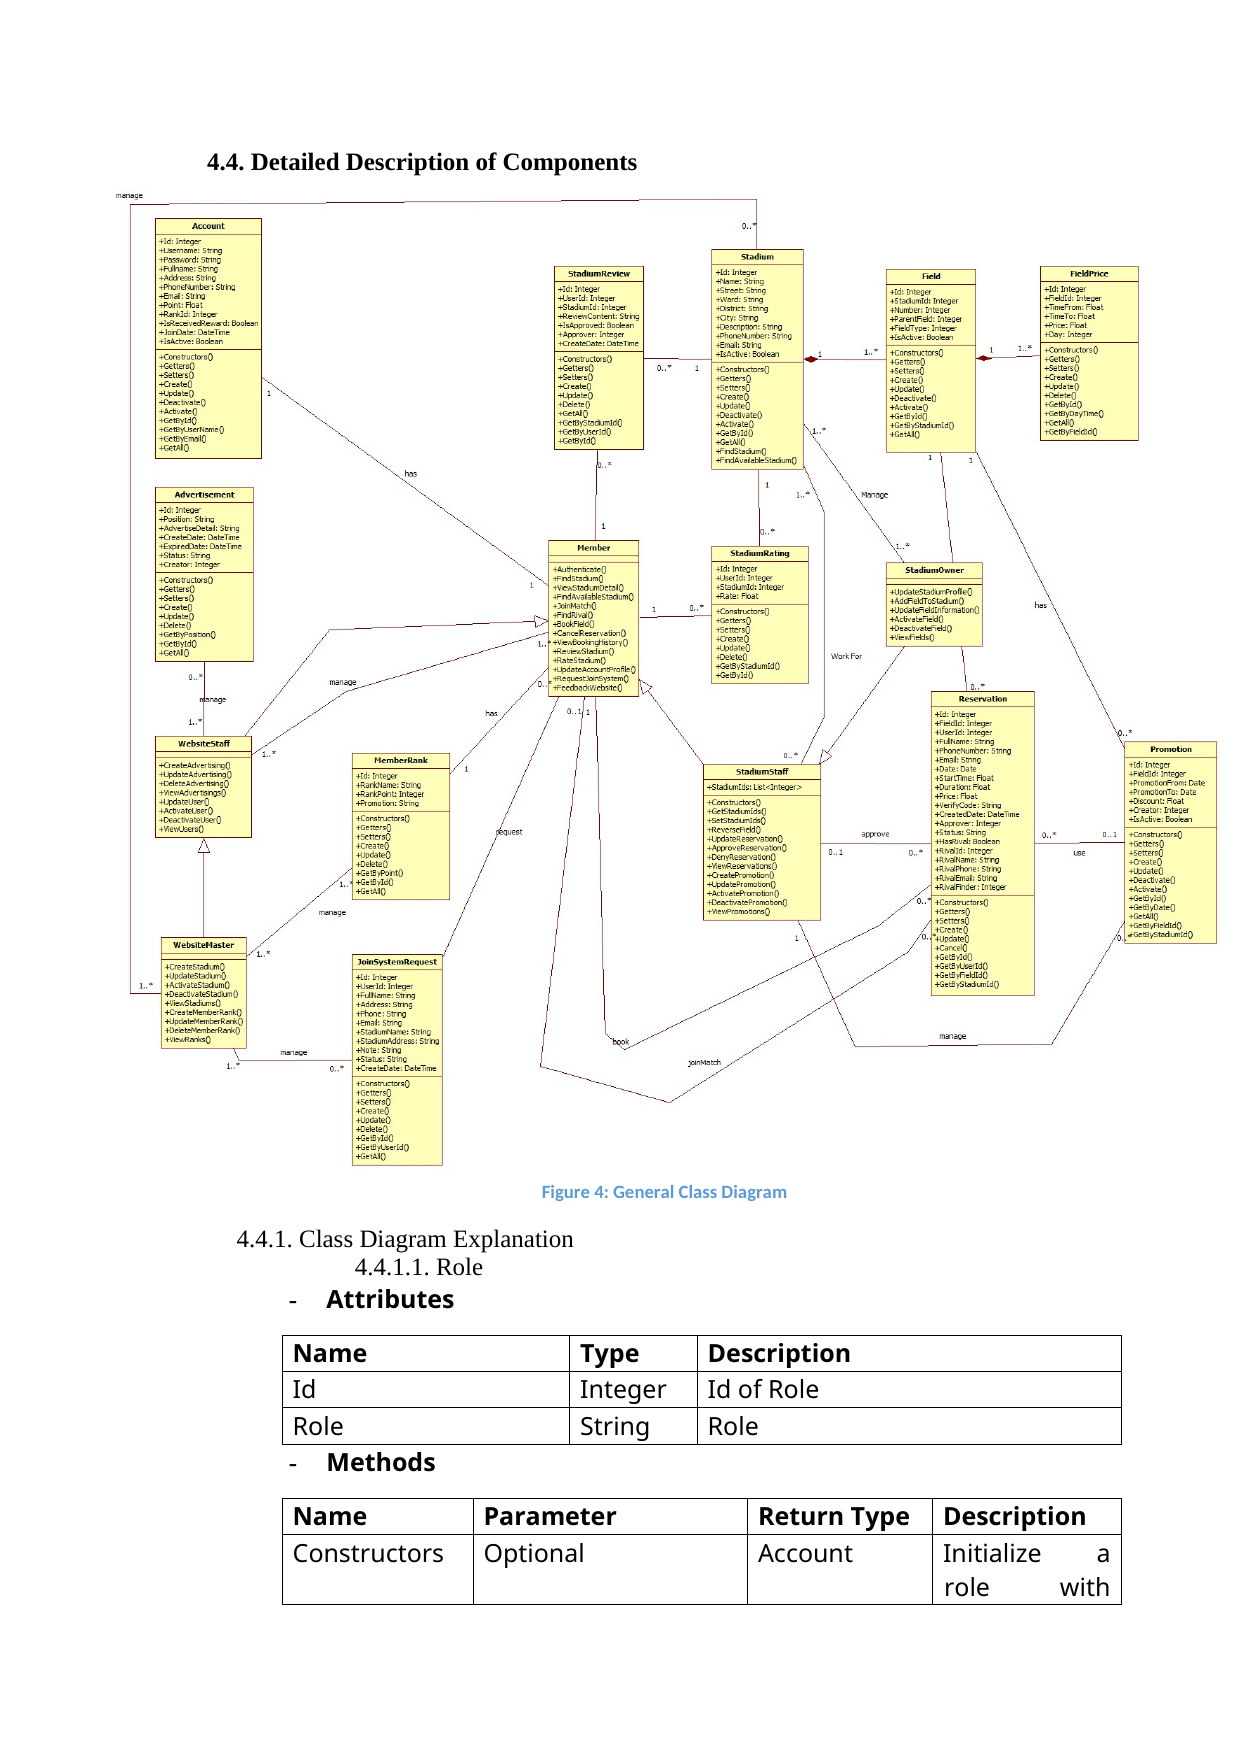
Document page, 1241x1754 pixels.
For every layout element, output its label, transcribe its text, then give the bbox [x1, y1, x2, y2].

subtitle Detailed Description of Components [207, 148, 1122, 176]
table_header Description [698, 1336, 1121, 1371]
table_cell Id of Role [698, 1372, 1121, 1407]
table_header Type [570, 1336, 697, 1371]
table_header Name [283, 1499, 473, 1534]
table_cell Integer [570, 1372, 697, 1407]
list Methods [289, 1445, 1122, 1479]
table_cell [933, 1535, 1121, 1603]
table_cell Constructors [283, 1535, 473, 1603]
subtitle Class Diagram Explanation [236, 1224, 1124, 1252]
list Attributes [289, 1281, 1122, 1315]
subtitle Role [354, 1253, 1122, 1281]
table_cell Id [283, 1372, 569, 1407]
table_cell Optional [474, 1535, 747, 1603]
table_cell String [570, 1408, 697, 1443]
table_header Parameter [474, 1499, 747, 1534]
table_cell Account [748, 1535, 932, 1603]
table_cell Role [698, 1408, 1121, 1443]
table_header Return Type [748, 1499, 932, 1534]
table_cell Role [283, 1408, 569, 1443]
table_header Name [283, 1336, 569, 1371]
table_header Description [933, 1499, 1121, 1534]
picture [102, 176, 1231, 1179]
